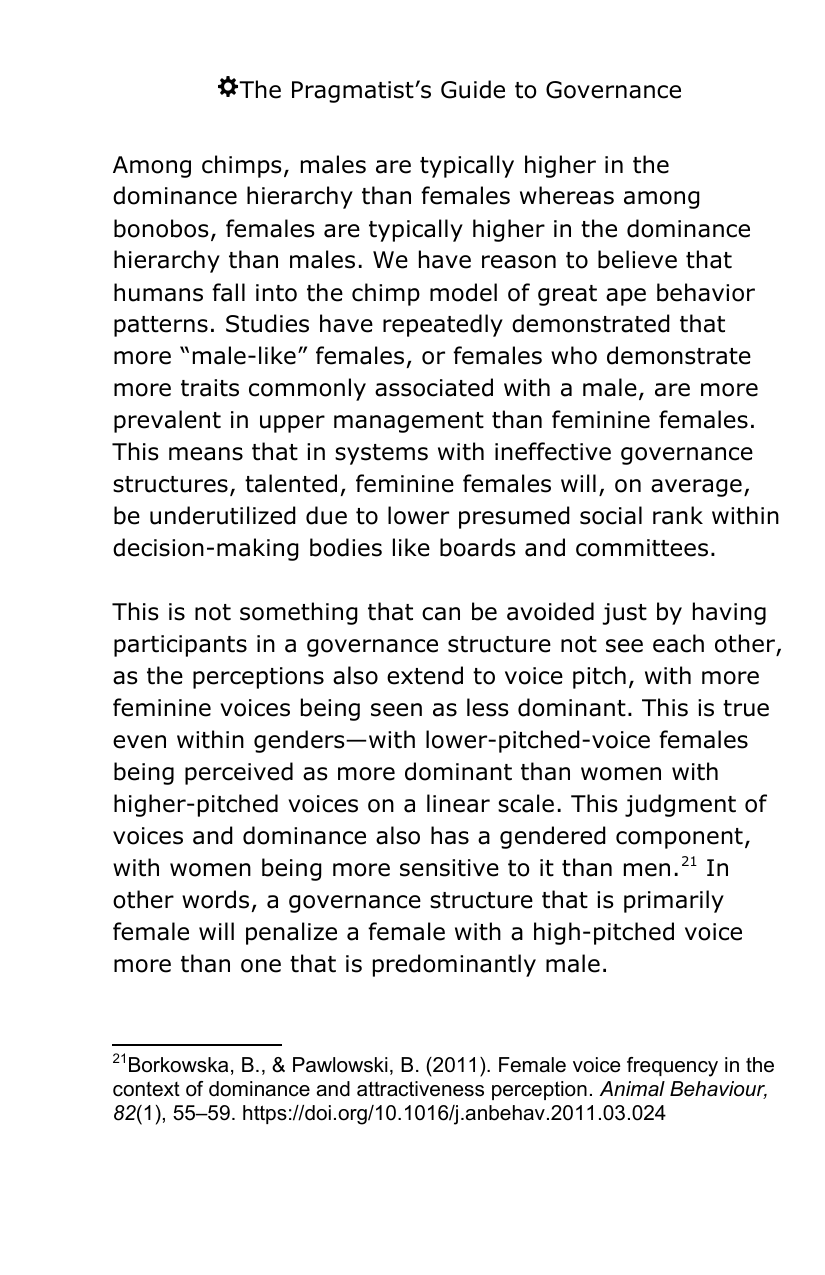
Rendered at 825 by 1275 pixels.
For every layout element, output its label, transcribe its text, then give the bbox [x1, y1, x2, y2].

picture [217, 75, 239, 98]
text This is not something that can be avoided just by having participants in a governance structure not see each other, as the perceptions also extend to voice pitch, with more feminine voices being seen as less dominant. This is true even within genders—with lower-pitched-voice females being perceived as more dominant than women with higher-pitched voices on a linear scale. This judgment of voices and dominance also has a gendered component, with women being more sensitive to it than men. In other words, a governance structure that is primarily female will penalize a female with a high-pitched voice more than one that is predominantly male. [112, 598, 787, 977]
text Among chimps, males are typically higher in the dominance hierarchy than females whereas among bonobos, females are typically higher in the dominance hierarchy than males. We have reason to believe that humans fall into the chimp model of great ape behavior patterns. Studies have repeatedly demonstrated that more “male-like” females, or females who demonstrate more traits commonly associated with a male, are more prevalent in upper management than feminine females. This means that in systems with ineffective governance structures, talented, feminine females will, on average, be underutilized due to lower presumed social rank within decision-making bodies like boards and committees. [112, 150, 787, 562]
